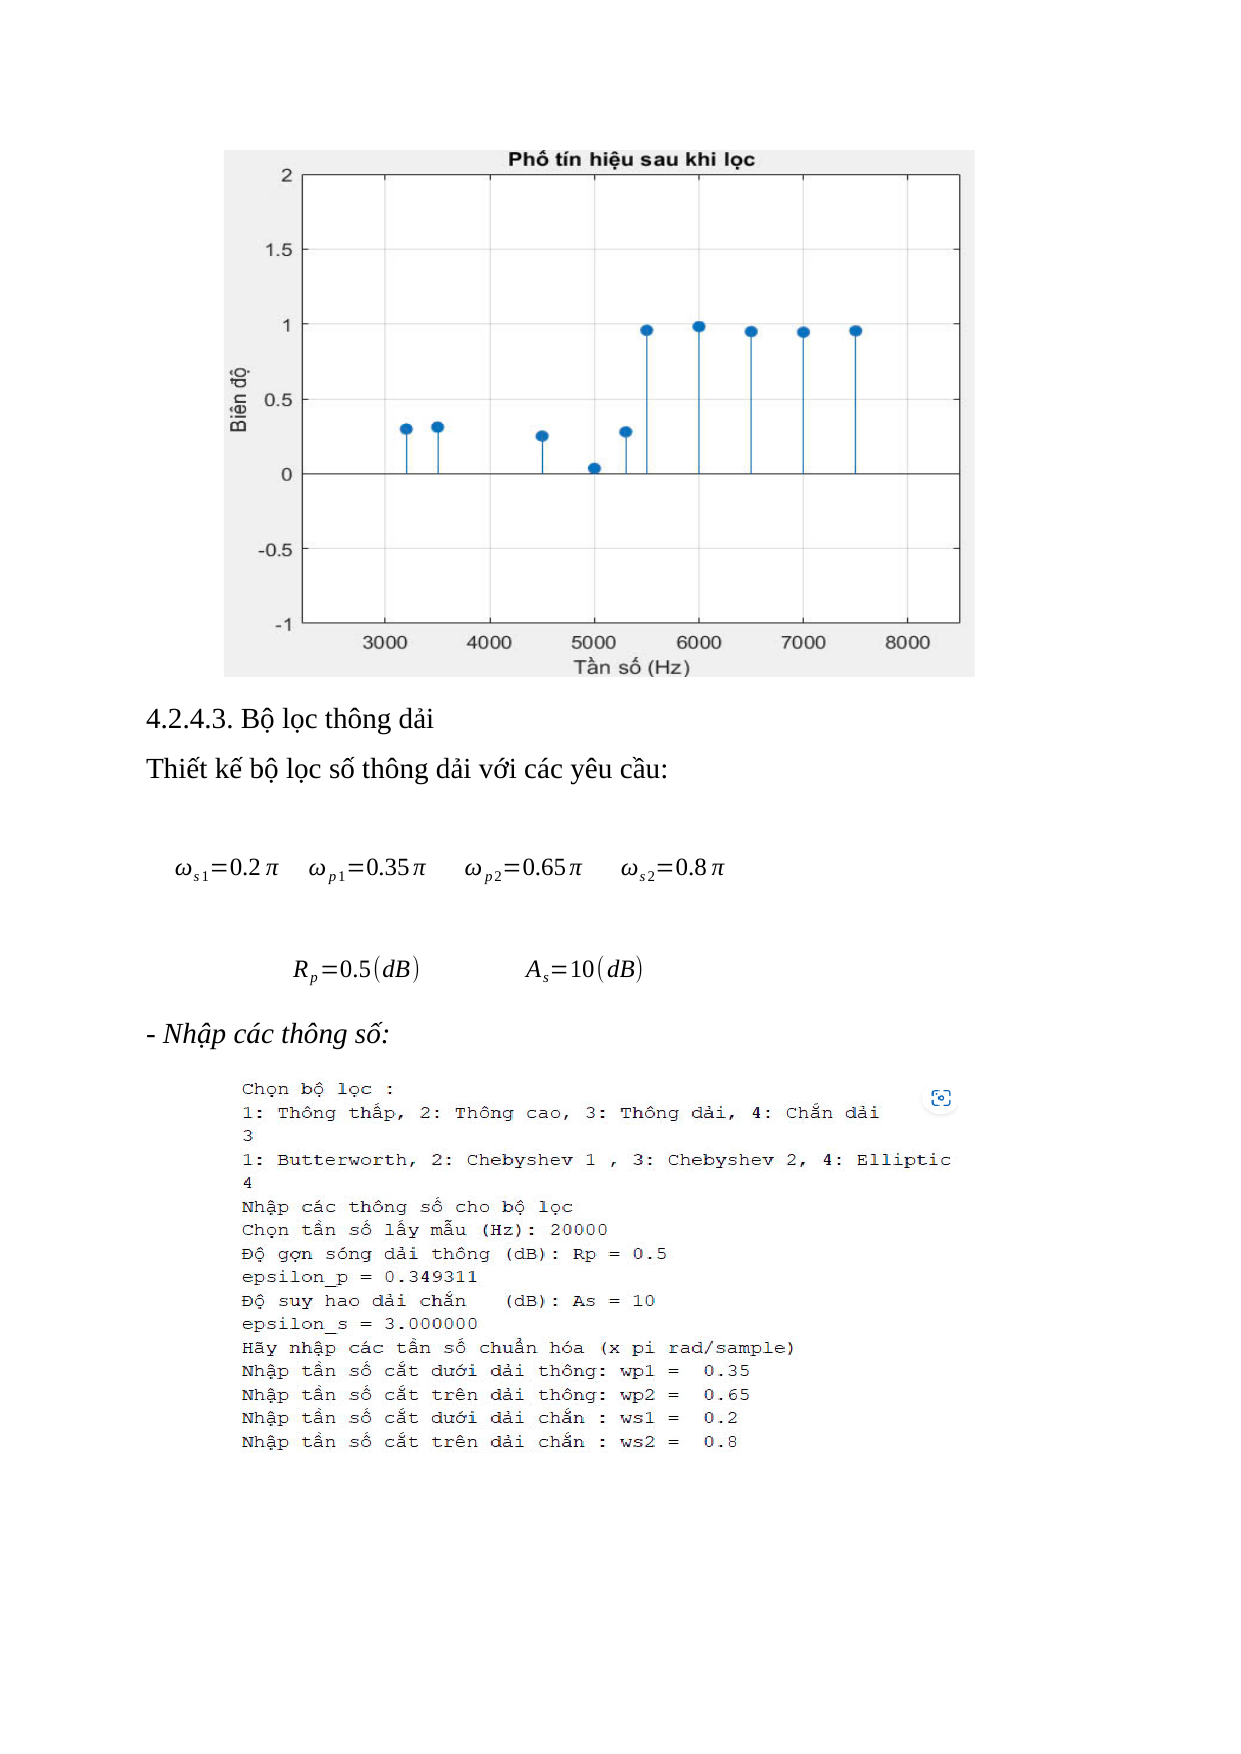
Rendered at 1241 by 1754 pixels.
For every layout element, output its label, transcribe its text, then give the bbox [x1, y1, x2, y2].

picture [223, 150, 975, 677]
picture [240, 1078, 959, 1453]
text 4.2.4.3. Bộ lọc thông dải Thiết kế bộ lọc số thông dải với các yêu cầu: [146, 701, 1053, 986]
text - Nhập các thông số: [146, 1016, 1053, 1049]
